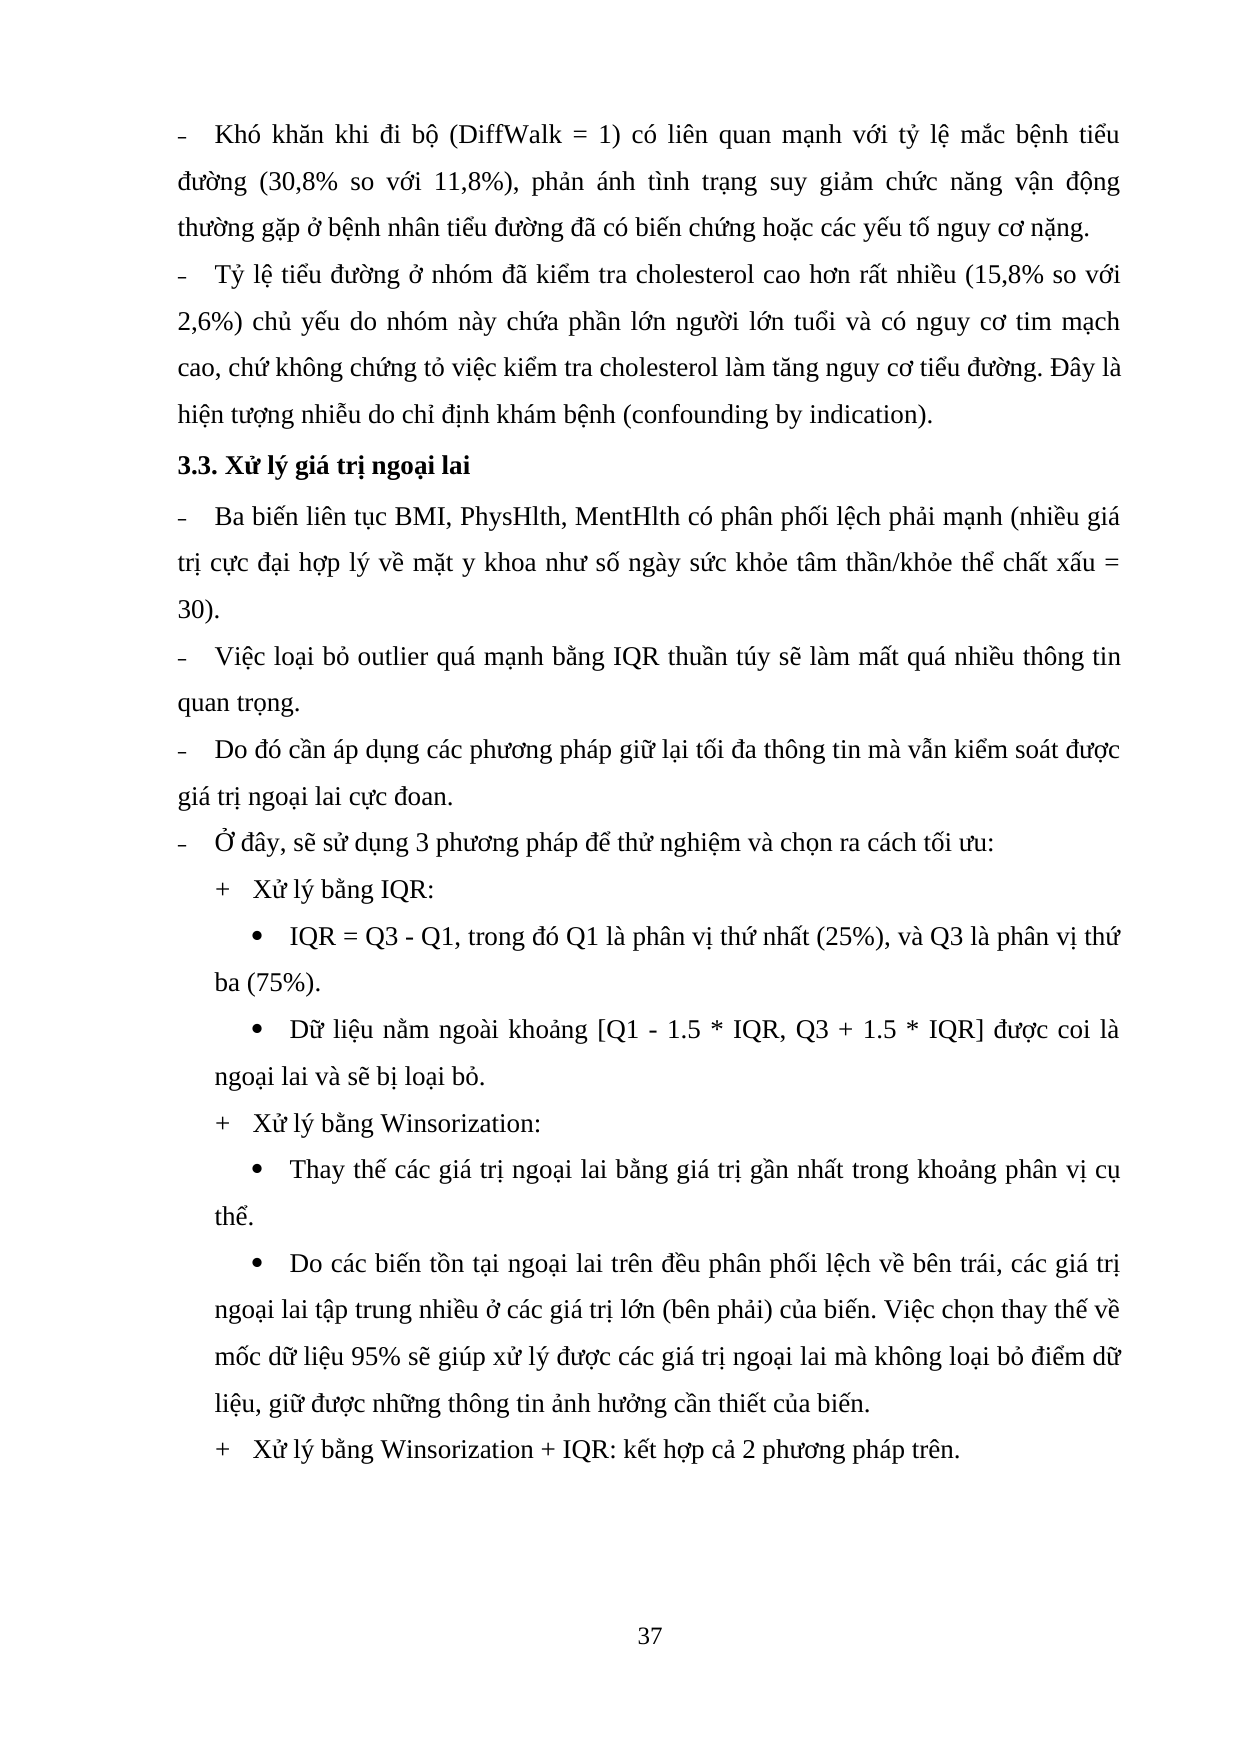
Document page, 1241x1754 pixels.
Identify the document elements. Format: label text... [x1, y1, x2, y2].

list Ba biến liên tục BMI, PhysHlth, MentHlth có phân phối lệch phải mạnh (nhiều giá trị cực đại hợp lý về mặt y khoa như số ngày sức khỏe tâm thần/khỏe thể chất xấu = 30). [177, 500, 1122, 624]
list Xử lý bằng Winsorization: [215, 1107, 1122, 1138]
list Do đó cần áp dụng các phương pháp giữ lại tối đa thông tin mà vẫn kiểm soát được giá trị ngoại lai cực đoan. [177, 733, 1122, 811]
subtitle 3.3. Xử lý giá trị ngoại lai [177, 449, 1122, 480]
list Thay thế các giá trị ngoại lai bằng giá trị gần nhất trong khoảng phân vị cụ thể. [214, 1153, 1122, 1231]
list Xử lý bằng Winsorization + IQR: kết hợp cả 2 phương pháp trên. [215, 1433, 1122, 1465]
list Do các biến tồn tại ngoại lai trên đều phân phối lệch về bên trái, các giá trị ngoại lai tập trung nhiều ở các giá trị lớn (bên phải) của biến. Việc chọn thay thế về mốc dữ liệu 95% sẽ giúp xử lý được các giá trị ngoại lai mà không loại bỏ điểm dữ liệu, giữ được những thông tin ảnh hưởng cần thiết của biến. [214, 1247, 1122, 1418]
list Tỷ lệ tiểu đường ở nhóm đã kiểm tra cholesterol cao hơn rất nhiều (15,8% so với 2,6%) chủ yếu do nhóm này chứa phần lớn người lớn tuổi và có nguy cơ tim mạch cao, chứ không chứng tỏ việc kiểm tra cholesterol làm tăng nguy cơ tiểu đường. Đây là hiện tượng nhiễu do chỉ định khám bệnh (confounding by indication). [177, 258, 1122, 429]
list Dữ liệu nằm ngoài khoảng [Q1 - 1.5 * IQR, Q3 + 1.5 * IQR] được coi là ngoại lai và sẽ bị loại bỏ. [214, 1013, 1122, 1091]
list Khó khăn khi đi bộ (DiffWalk = 1) có liên quan mạnh với tỷ lệ mắc bệnh tiểu đường (30,8% so với 11,8%), phản ánh tình trạng suy giảm chức năng vận động thường gặp ở bệnh nhân tiểu đường đã có biến chứng hoặc các yếu tố nguy cơ nặng. [177, 118, 1122, 243]
list IQR = Q3 - Q1, trong đó Q1 là phân vị thứ nhất (25%), và Q3 là phân vị thứ ba (75%). [214, 920, 1122, 998]
list Ở đây, sẽ sử dụng 3 phương pháp để thử nghiệm và chọn ra cách tối ưu: [177, 826, 1122, 858]
list Xử lý bằng IQR: [215, 873, 1122, 904]
list Việc loại bỏ outlier quá mạnh bằng IQR thuần túy sẽ làm mất quá nhiều thông tin quan trọng. [177, 640, 1122, 718]
